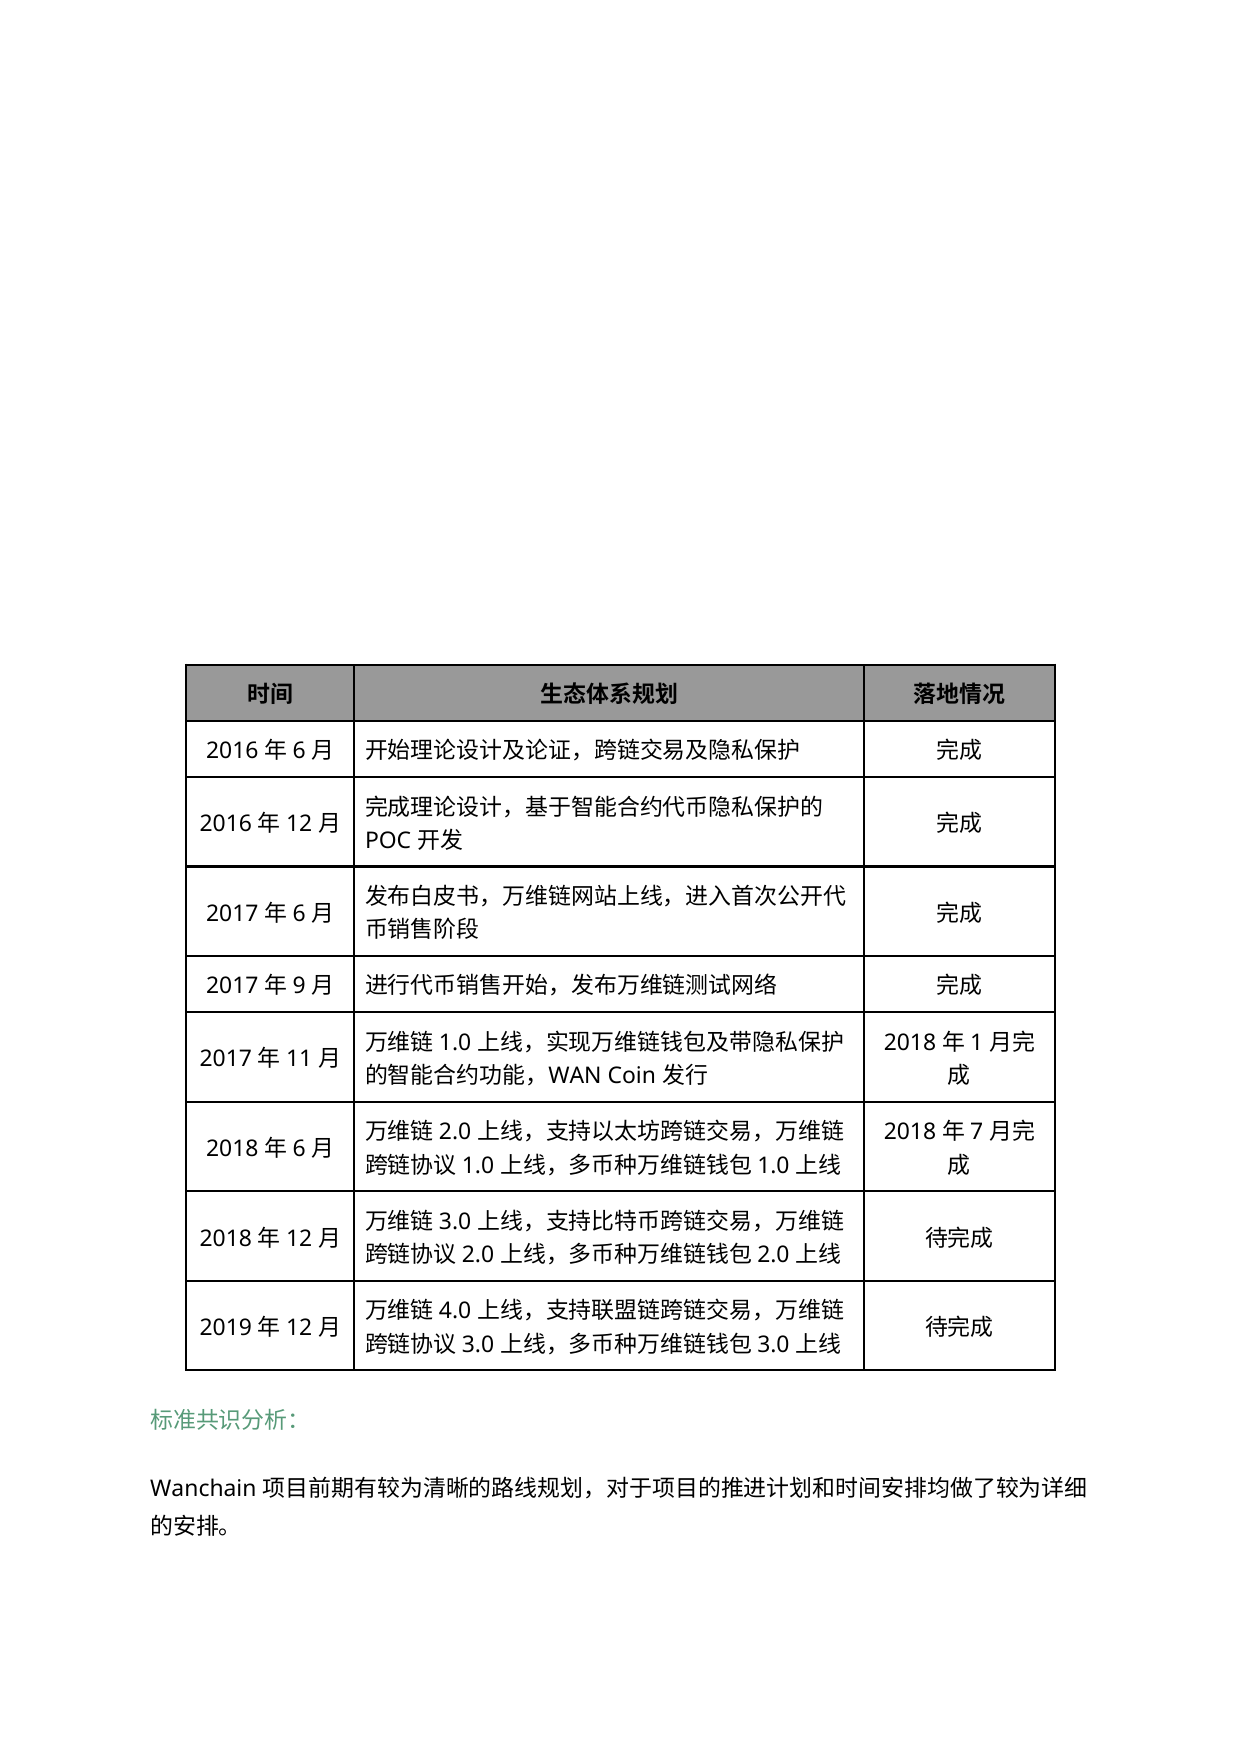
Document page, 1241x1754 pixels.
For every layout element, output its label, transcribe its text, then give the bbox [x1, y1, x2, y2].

table_cell 万维链 4.0 上线，支持联盟链跨链交易，万维链跨链协议 3.0 上线，多币种万维链钱包 3.0 上线 [355, 1282, 863, 1369]
table_cell 开始理论设计及论证，跨链交易及隐私保护 [355, 722, 863, 776]
table_cell 待完成 [865, 1282, 1054, 1369]
table_cell 待完成 [865, 1192, 1054, 1280]
table_cell 发布白皮书，万维链网站上线，进入首次公开代币销售阶段 [355, 868, 863, 955]
table_cell 2016 年 6 月 [187, 722, 353, 776]
table_cell 完成 [865, 778, 1054, 865]
table_cell 2018 年 1 月完成 [865, 1013, 1054, 1101]
table_cell 进行代币销售开始，发布万维链测试网络 [355, 957, 863, 1011]
table_header 生态体系规划 [355, 666, 863, 720]
table_header 落地情况 [865, 666, 1054, 720]
table_cell 2017 年 11 月 [187, 1013, 353, 1101]
table_cell 完成 [865, 957, 1054, 1011]
table_cell 2017 年 9 月 [187, 957, 353, 1011]
table_cell 2019 年 12 月 [187, 1282, 353, 1369]
table_cell 完成 [865, 722, 1054, 776]
text Wanchain 项目前期有较为清晰的路线规划，对于项目的推进计划和时间安排均做了较为详细的安排。 [150, 1470, 1090, 1541]
table_cell 2018 年 7 月完成 [865, 1103, 1054, 1190]
text 标准共识分析： [150, 1402, 1090, 1435]
table_cell 2016 年 12 月 [187, 778, 353, 865]
table_cell 万维链 1.0 上线，实现万维链钱包及带隐私保护的智能合约功能，WAN Coin 发行 [355, 1013, 863, 1101]
table_cell 2018 年 12 月 [187, 1192, 353, 1280]
table_cell 完成 [865, 868, 1054, 955]
table_header 时间 [187, 666, 353, 720]
table_cell 完成理论设计，基于智能合约代币隐私保护的 POC 开发 [355, 778, 863, 865]
table_cell 2018 年 6 月 [187, 1103, 353, 1190]
table_cell 万维链 2.0 上线，支持以太坊跨链交易，万维链跨链协议 1.0 上线，多币种万维链钱包 1.0 上线 [355, 1103, 863, 1190]
table_cell 2017 年 6 月 [187, 868, 353, 955]
table_cell 万维链 3.0 上线，支持比特币跨链交易，万维链跨链协议 2.0 上线，多币种万维链钱包 2.0 上线 [355, 1192, 863, 1280]
